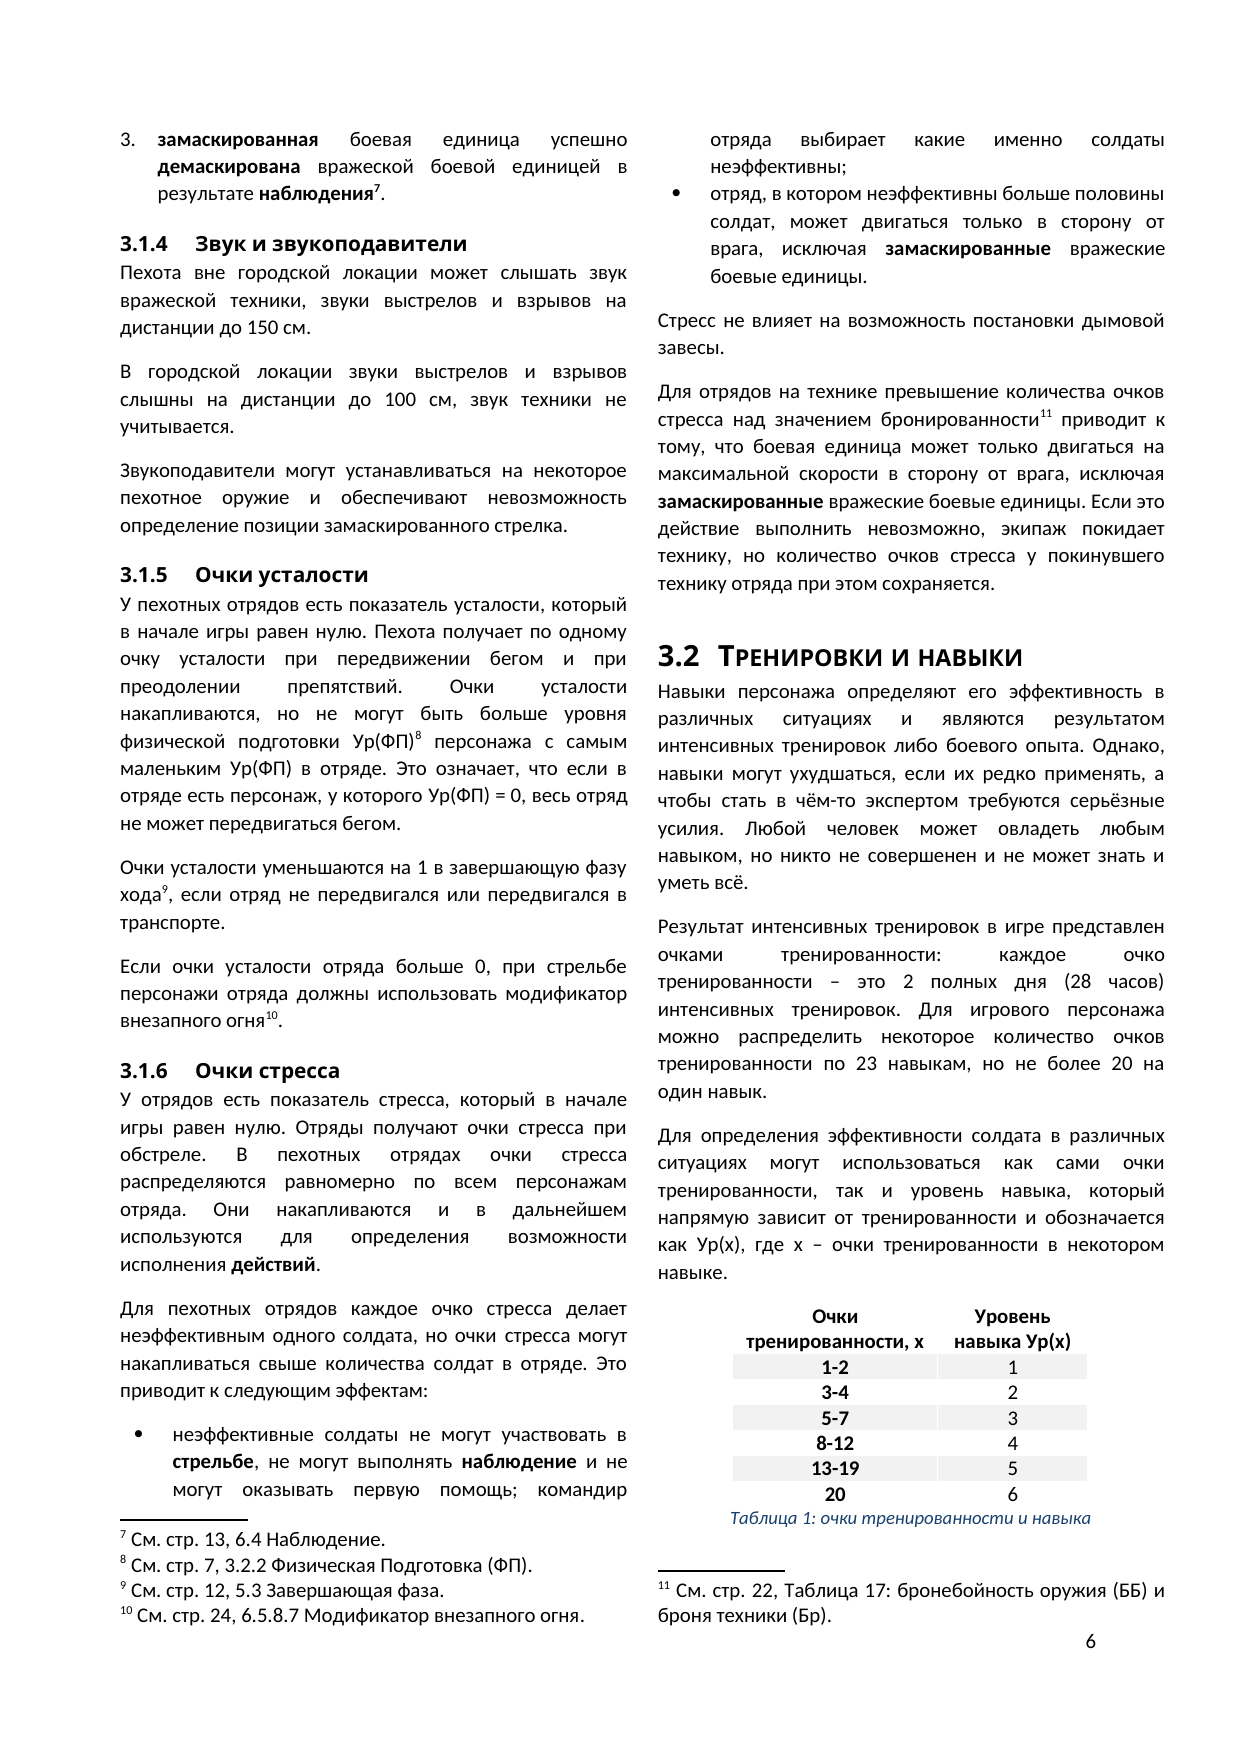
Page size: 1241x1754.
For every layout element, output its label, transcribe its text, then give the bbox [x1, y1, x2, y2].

table_cell 4 [938, 1430, 1087, 1456]
subtitle Очки усталости [120, 560, 628, 589]
table_cell 20 [733, 1481, 937, 1506]
text Для отрядов на технике превышение количества очков стресса над значением бронированности приводит к тому, что боевая единица может только двигаться на максимальной скорости в сторону от врага, исключая замаскированные вражеские боевые единицы. Если это действие выполнить невозможно, экипаж покидает технику, но количество очков стресса у покинувшего технику отряда при этом сохраняется. [658, 378, 1165, 596]
text У отрядов есть показатель стресса, который в начале игры равен нулю. Отряды получают очки стресса при обстреле. В пехотных отрядах очки стресса распределяются равномерно по всем персонажам отряда. Они накапливаются и в дальнейшем используются для определения возможности исполнения действий. [120, 1087, 628, 1276]
list неэффективные солдаты не могут участвовать в стрельбе, не могут выполнять наблюдение и не могут оказывать первую помощь; командир отряда выбирает какие именно солдаты неэффективны; [673, 126, 1165, 179]
table_cell 1 [938, 1354, 1087, 1379]
list отряд, в котором неэффективны больше половины солдат, может двигаться только в сторону от врага, исключая замаскированные вражеские боевые единицы. [673, 181, 1165, 288]
subtitle Тренировки и навыки [658, 635, 1165, 675]
table_cell 3 [938, 1405, 1087, 1430]
text Результат интенсивных тренировок в игре представлен очками тренированности: каждое очко тренированности – это 2 полных дня (28 часов) интенсивных тренировок. Для игрового персонажа можно распределить некоторое количество очков тренированности по 23 навыкам, но не более 20 на один навык. [658, 914, 1165, 1103]
table_cell 5-7 [733, 1405, 937, 1430]
list неэффективные солдаты не могут участвовать в стрельбе, не могут выполнять наблюдение и не могут оказывать первую помощь; командир отряда выбирает какие именно солдаты неэффективны; [135, 1421, 628, 1501]
table_cell 2 [938, 1379, 1087, 1405]
table_cell 3-4 [733, 1379, 937, 1405]
table_cell 13-19 [733, 1456, 937, 1481]
list замаскированная боевая единица успешно демаскирована вражеской боевой единицей в результате наблюдения. [120, 126, 628, 206]
table_cell 5 [938, 1456, 1087, 1481]
text Для пехотных отрядов каждое очко стресса делает неэффективным одного солдата, но очки стресса могут накапливаться свыше количества солдат в отряде. Это приводит к следующим эффектам: [120, 1295, 628, 1403]
text Если очки усталости отряда больше 0, при стрельбе персонажи отряда должны использовать модификатор внезапного огня. [120, 953, 628, 1033]
text Для определения эффективности солдата в различных ситуациях могут использоваться как сами очки тренированности, так и уровень навыка, который напрямую зависит от тренированности и обозначается как Ур(х), где х – очки тренированности в некотором навыке. [658, 1122, 1165, 1284]
subtitle Звук и звукоподавители [120, 229, 628, 257]
table_cell 1-2 [733, 1354, 937, 1379]
text Навыки персонажа определяют его эффективность в различных ситуациях и являются результатом интенсивных тренировок либо боевого опыта. Однако, навыки могут ухудшаться, если их редко применять, а чтобы стать в чём-то экспертом требуются серьёзные усилия. Любой человек может овладеть любым навыком, но никто не совершенен и не может знать и уметь всё. [658, 678, 1165, 895]
table_cell 8-12 [733, 1430, 937, 1456]
text Стресс не влияет на возможность постановки дымовой завесы. [658, 307, 1165, 360]
text В городской локации звуки выстрелов и взрывов слышны на дистанции до 100 см, звук техники не учитывается. [120, 358, 628, 438]
text Таблица 1: очки тренированности и навыка [658, 1506, 1165, 1529]
text Очки усталости уменьшаются на 1 в завершающую фазу хода, если отряд не передвигался или передвигался в транспорте. [120, 854, 628, 934]
text У пехотных отрядов есть показатель усталости, который в начале игры равен нулю. Пехота получает по одному очку усталости при передвижении бегом и при преодолении препятствий. Очки усталости накапливаются, но не могут быть больше уровня физической подготовки Ур(ФП) персонажа с самым маленьким Ур(ФП) в отряде. Это означает, что если в отряде есть персонаж, у которого Ур(ФП) = 0, весь отряд не может передвигаться бегом. [120, 591, 628, 835]
table_header Уровень навыка Ур(x) [938, 1303, 1087, 1354]
text Звукоподавители могут устанавливаться на некоторое пехотное оружие и обеспечивают невозможность определение позиции замаскированного стрелка. [120, 457, 628, 537]
table_cell 6 [938, 1481, 1087, 1506]
subtitle Очки стресса [120, 1056, 628, 1084]
table_header Очки тренированности, х [733, 1303, 937, 1354]
text Пехота вне городской локации может слышать звук вражеской техники, звуки выстрелов и взрывов на дистанции до 150 см. [120, 259, 628, 340]
